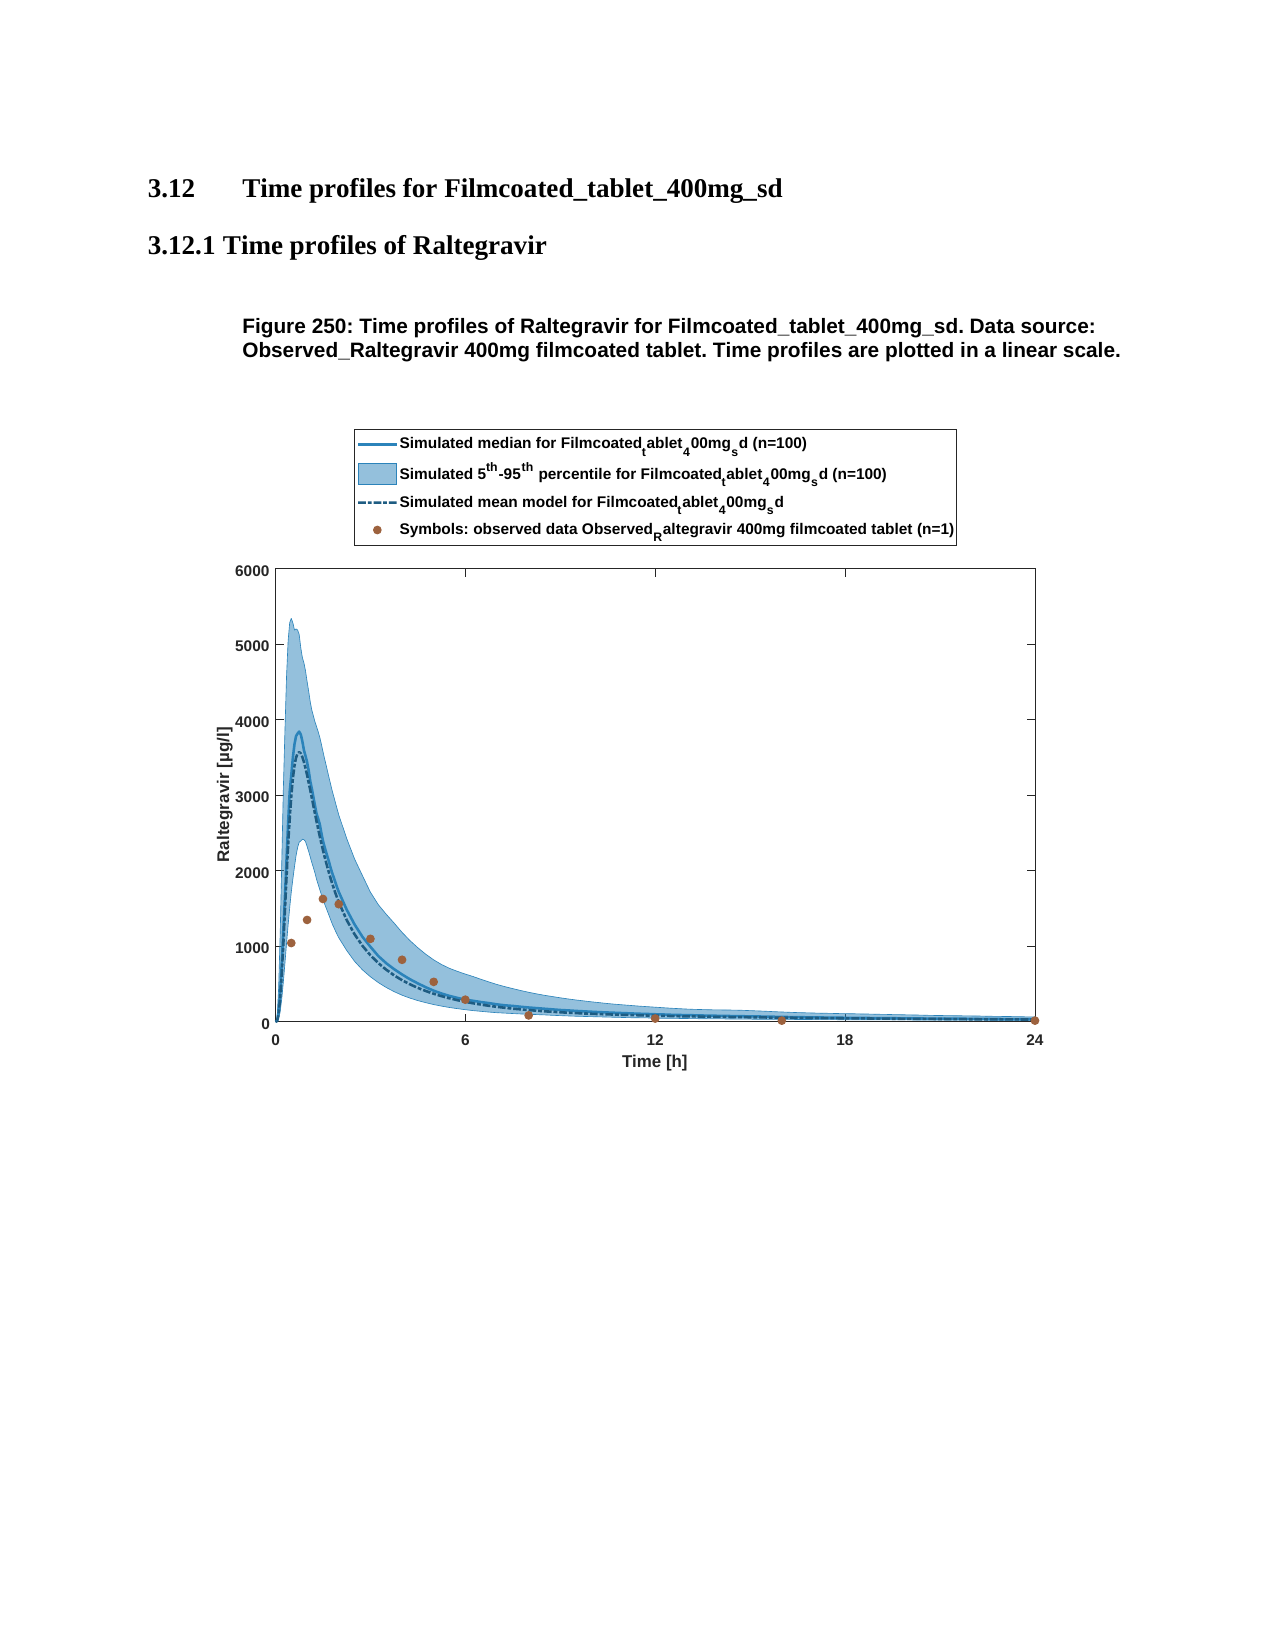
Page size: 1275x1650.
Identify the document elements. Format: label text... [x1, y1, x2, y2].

subtitle Time profiles of Raltegravir [148, 229, 1127, 260]
subtitle Time profiles for Filmcoated_tablet_400mg_sd [148, 173, 1127, 204]
